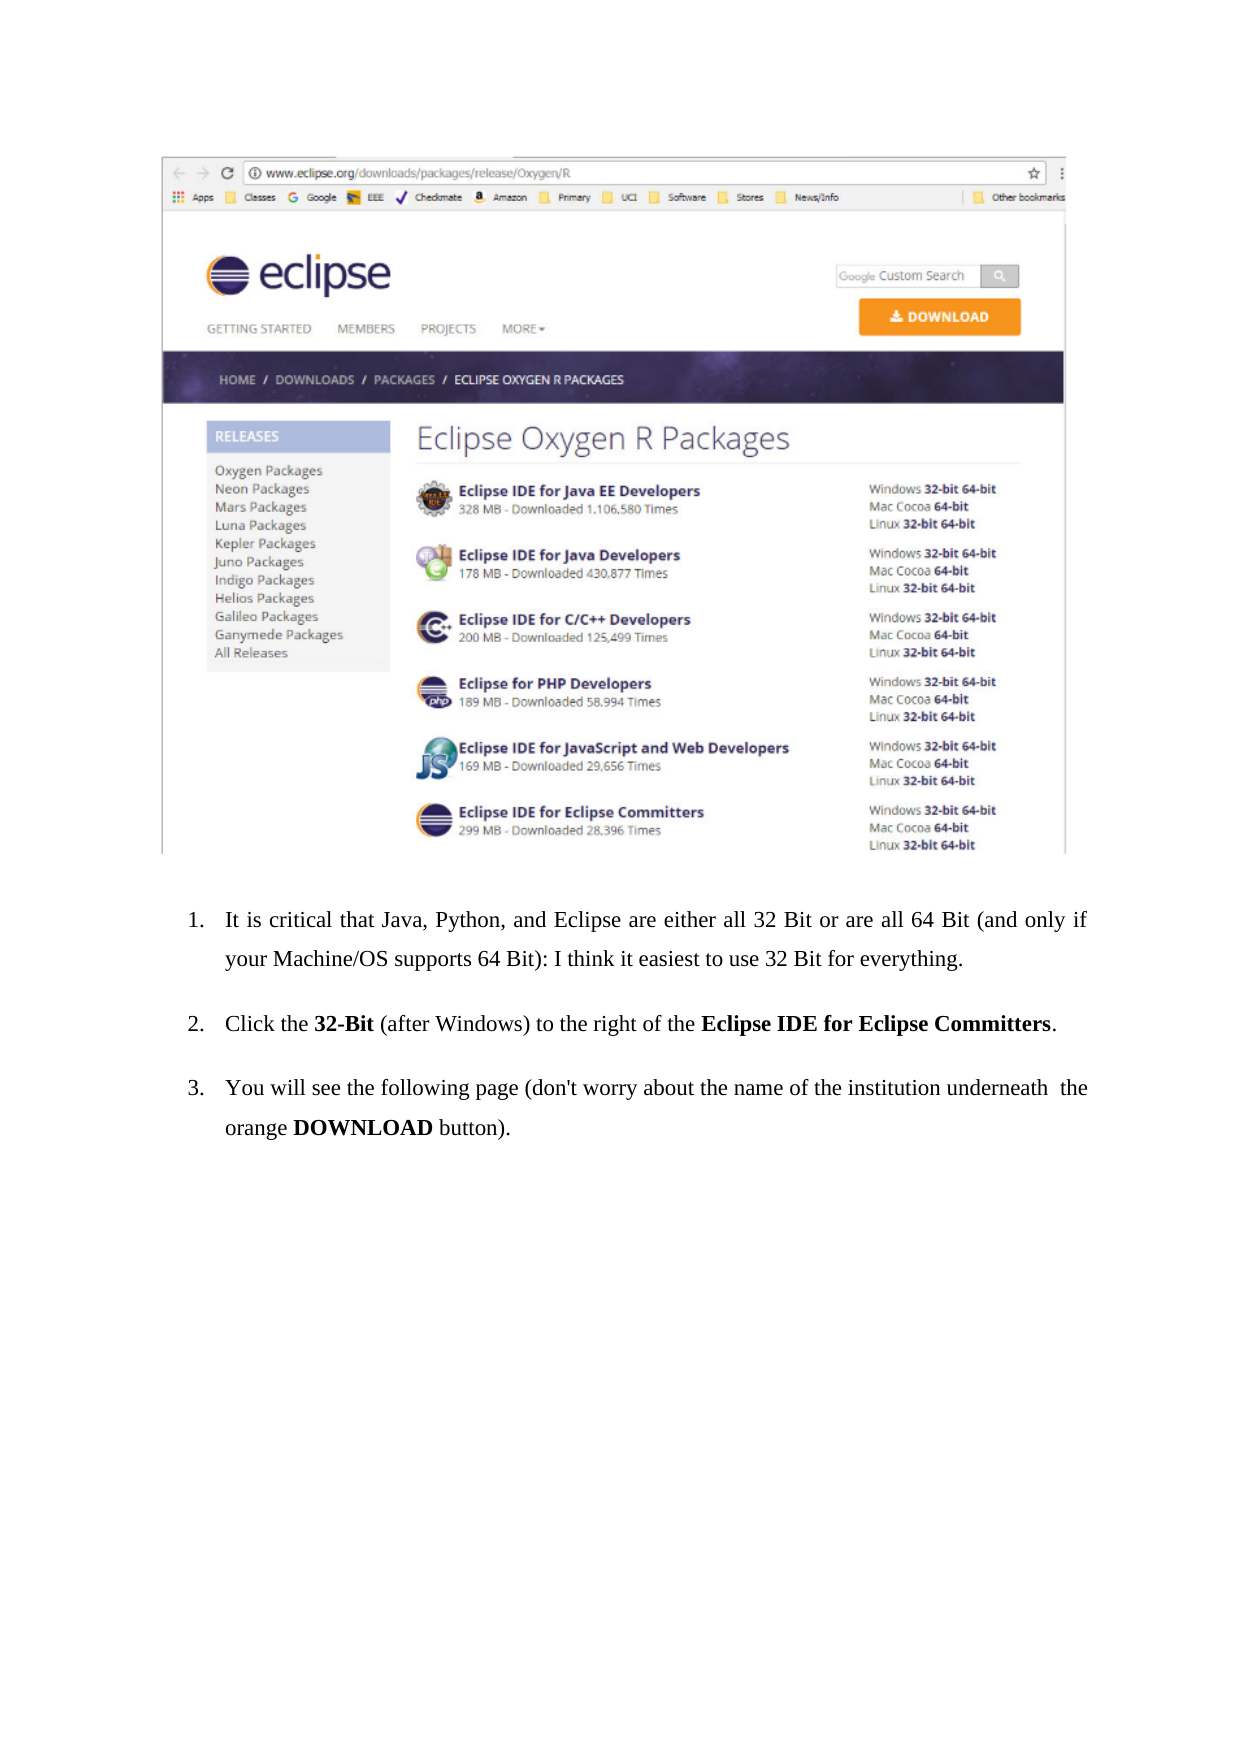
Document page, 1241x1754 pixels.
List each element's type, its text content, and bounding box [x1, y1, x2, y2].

list Click the 32-Bit (after Windows) to the right of the Eclipse IDE for Eclipse Committers. [187, 1009, 1090, 1036]
list It is critical that Java, Python, and Eclipse are either all 32 Bit or are all 64 Bit (and only if your Machine/OS supports 64 Bit): I think it easiest to use 32 Bit for everything. [187, 906, 1090, 971]
picture [150, 150, 1125, 867]
list You will see the following page (don't worry about the name of the institution underneath the orange DOWNLOAD button). [187, 1074, 1090, 1140]
